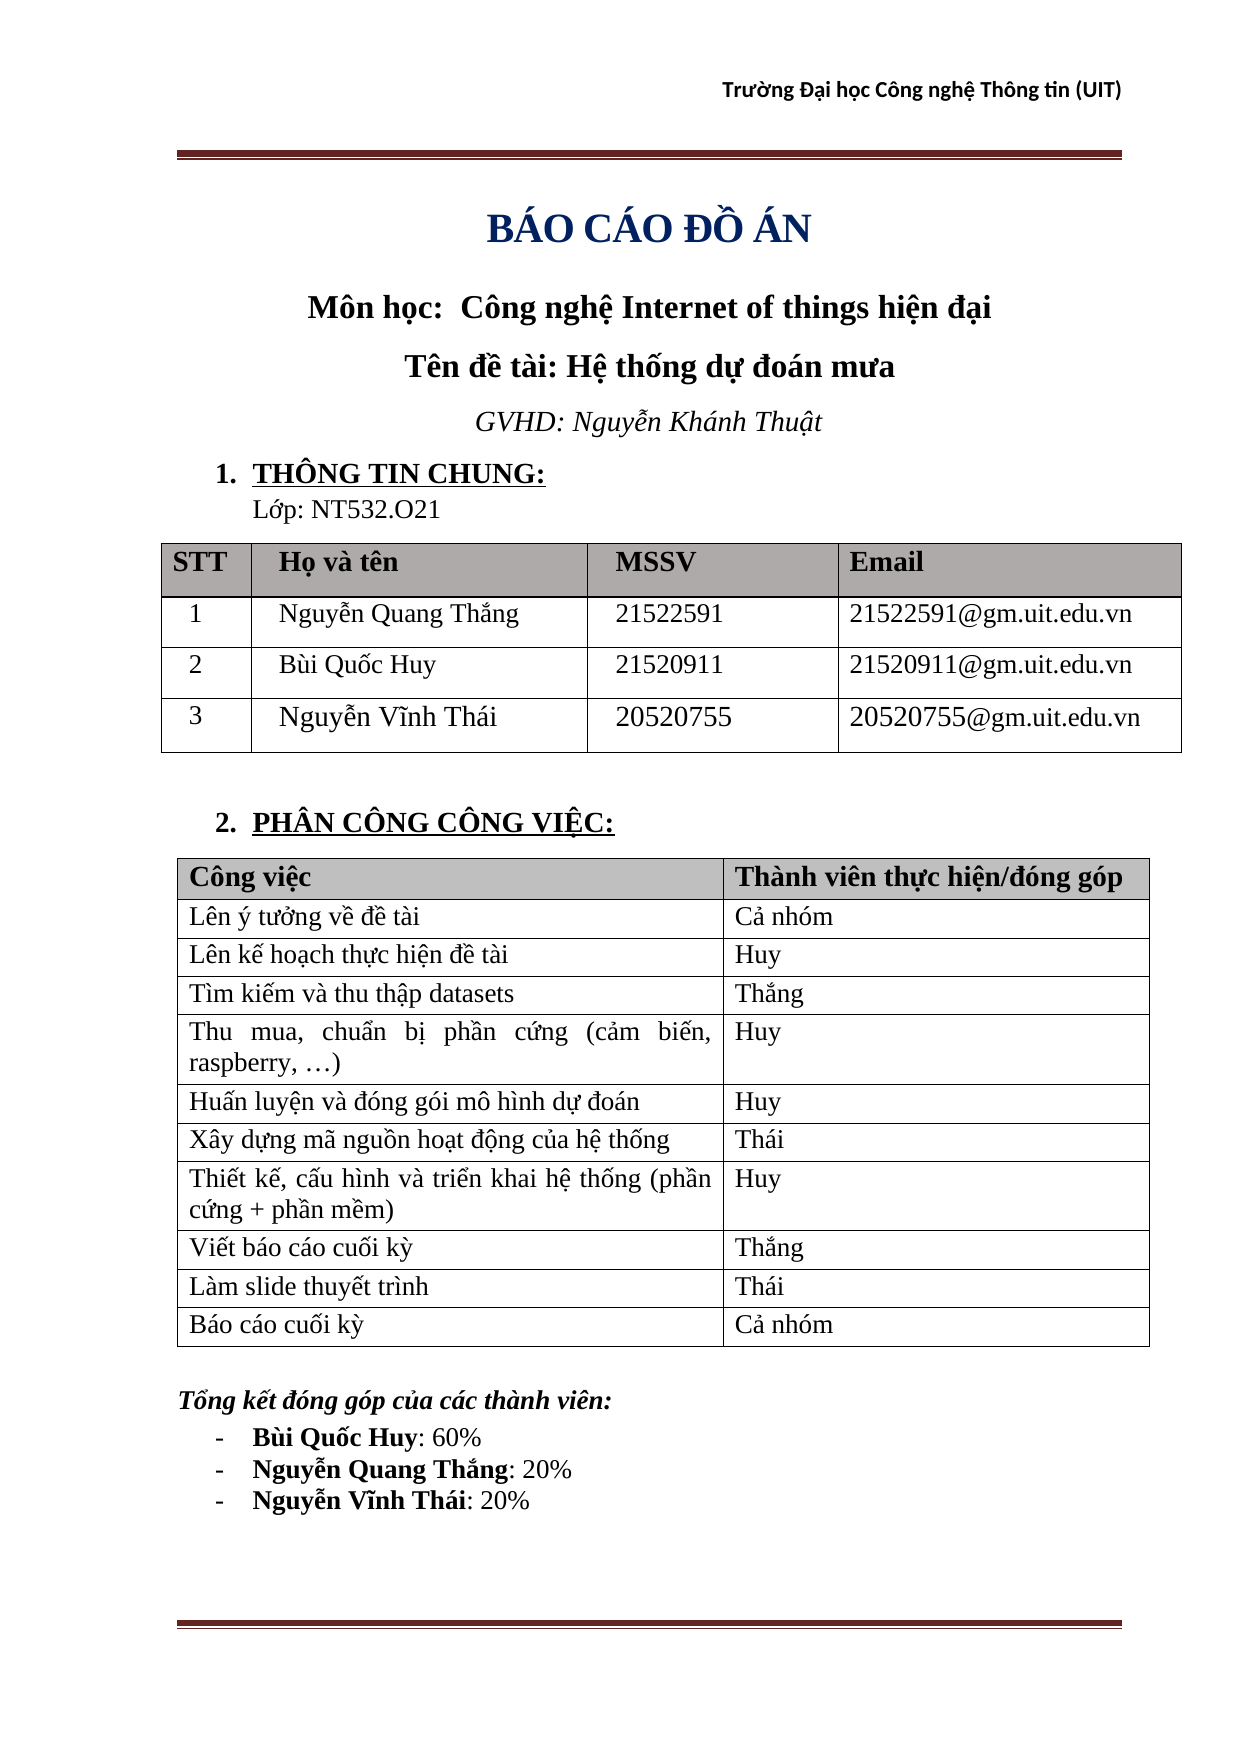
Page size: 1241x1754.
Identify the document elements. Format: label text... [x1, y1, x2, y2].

text GVHD: Nguyễn Khánh Thuật [177, 404, 1122, 437]
list Lớp: NT532.O21 [252, 493, 1122, 524]
list Bùi Quốc Huy: 60% [215, 1422, 1122, 1453]
table_cell Huy [724, 939, 1149, 976]
table_header Họ và tên [252, 544, 587, 596]
table_cell Nguyễn Vĩnh Thái [252, 699, 587, 752]
text Tổng kết đóng góp của các thành viên: [177, 1384, 1122, 1415]
table_cell Thái [724, 1270, 1149, 1307]
text Môn học: Công nghệ Internet of things hiện đại [177, 288, 1122, 326]
table_cell 21520911@gm.uit.edu.vn [839, 648, 1181, 698]
table_cell Thắng [724, 1231, 1149, 1269]
table_header Thành viên thực hiện/đóng góp [724, 859, 1149, 899]
table_cell Viết báo cáo cuối kỳ [178, 1231, 723, 1269]
text Tên đề tài: Hệ thống dự đoán mưa [177, 346, 1122, 384]
table_header Công việc [178, 859, 723, 899]
table_cell Làm slide thuyết trình [178, 1270, 723, 1307]
table_cell Cả nhóm [724, 900, 1149, 937]
table_cell 1 [162, 598, 251, 647]
list Nguyễn Vĩnh Thái: 20% [215, 1484, 1122, 1515]
table_cell Thắng [724, 977, 1149, 1014]
table_cell Nguyễn Quang Thắng [252, 598, 587, 647]
list THÔNG TIN CHUNG: [215, 457, 1122, 490]
list Nguyễn Quang Thắng: 20% [215, 1453, 1122, 1484]
table_cell 21522591 [588, 598, 838, 647]
table_cell Huy [724, 1085, 1149, 1122]
table_cell Huấn luyện và đóng gói mô hình dự đoán [178, 1085, 723, 1122]
table_cell Báo cáo cuối kỳ [178, 1308, 723, 1346]
table_cell Thu mua, chuẩn bị phần cứng (cảm biến, raspberry, …) [178, 1015, 723, 1084]
table_cell 20520755@gm.uit.edu.vn [839, 699, 1181, 752]
table_cell Thiết kế, cấu hình và triển khai hệ thống (phần cứng + phần mềm) [178, 1162, 723, 1230]
table_cell 3 [162, 699, 251, 752]
list PHÂN CÔNG CÔNG VIỆC: [215, 805, 1122, 839]
table_header MSSV [588, 544, 838, 596]
table_cell Bùi Quốc Huy [252, 648, 587, 698]
table_cell Huy [724, 1162, 1149, 1230]
table_cell Huy [724, 1015, 1149, 1084]
table_cell 2 [162, 648, 251, 698]
table_header STT [162, 544, 251, 596]
table_cell Thái [724, 1124, 1149, 1161]
title BÁO CÁO ĐỒ ÁN [177, 203, 1122, 251]
table_cell 20520755 [588, 699, 838, 752]
table_header Email [839, 544, 1181, 596]
table_cell 21522591@gm.uit.edu.vn [839, 598, 1181, 647]
table_cell Lên kế hoạch thực hiện đề tài [178, 939, 723, 976]
table_cell Cả nhóm [724, 1308, 1149, 1346]
table_cell Lên ý tưởng về đề tài [178, 900, 723, 937]
table_cell Xây dựng mã nguồn hoạt động của hệ thống [178, 1124, 723, 1161]
table_cell Tìm kiếm và thu thập datasets [178, 977, 723, 1014]
table_cell 21520911 [588, 648, 838, 698]
